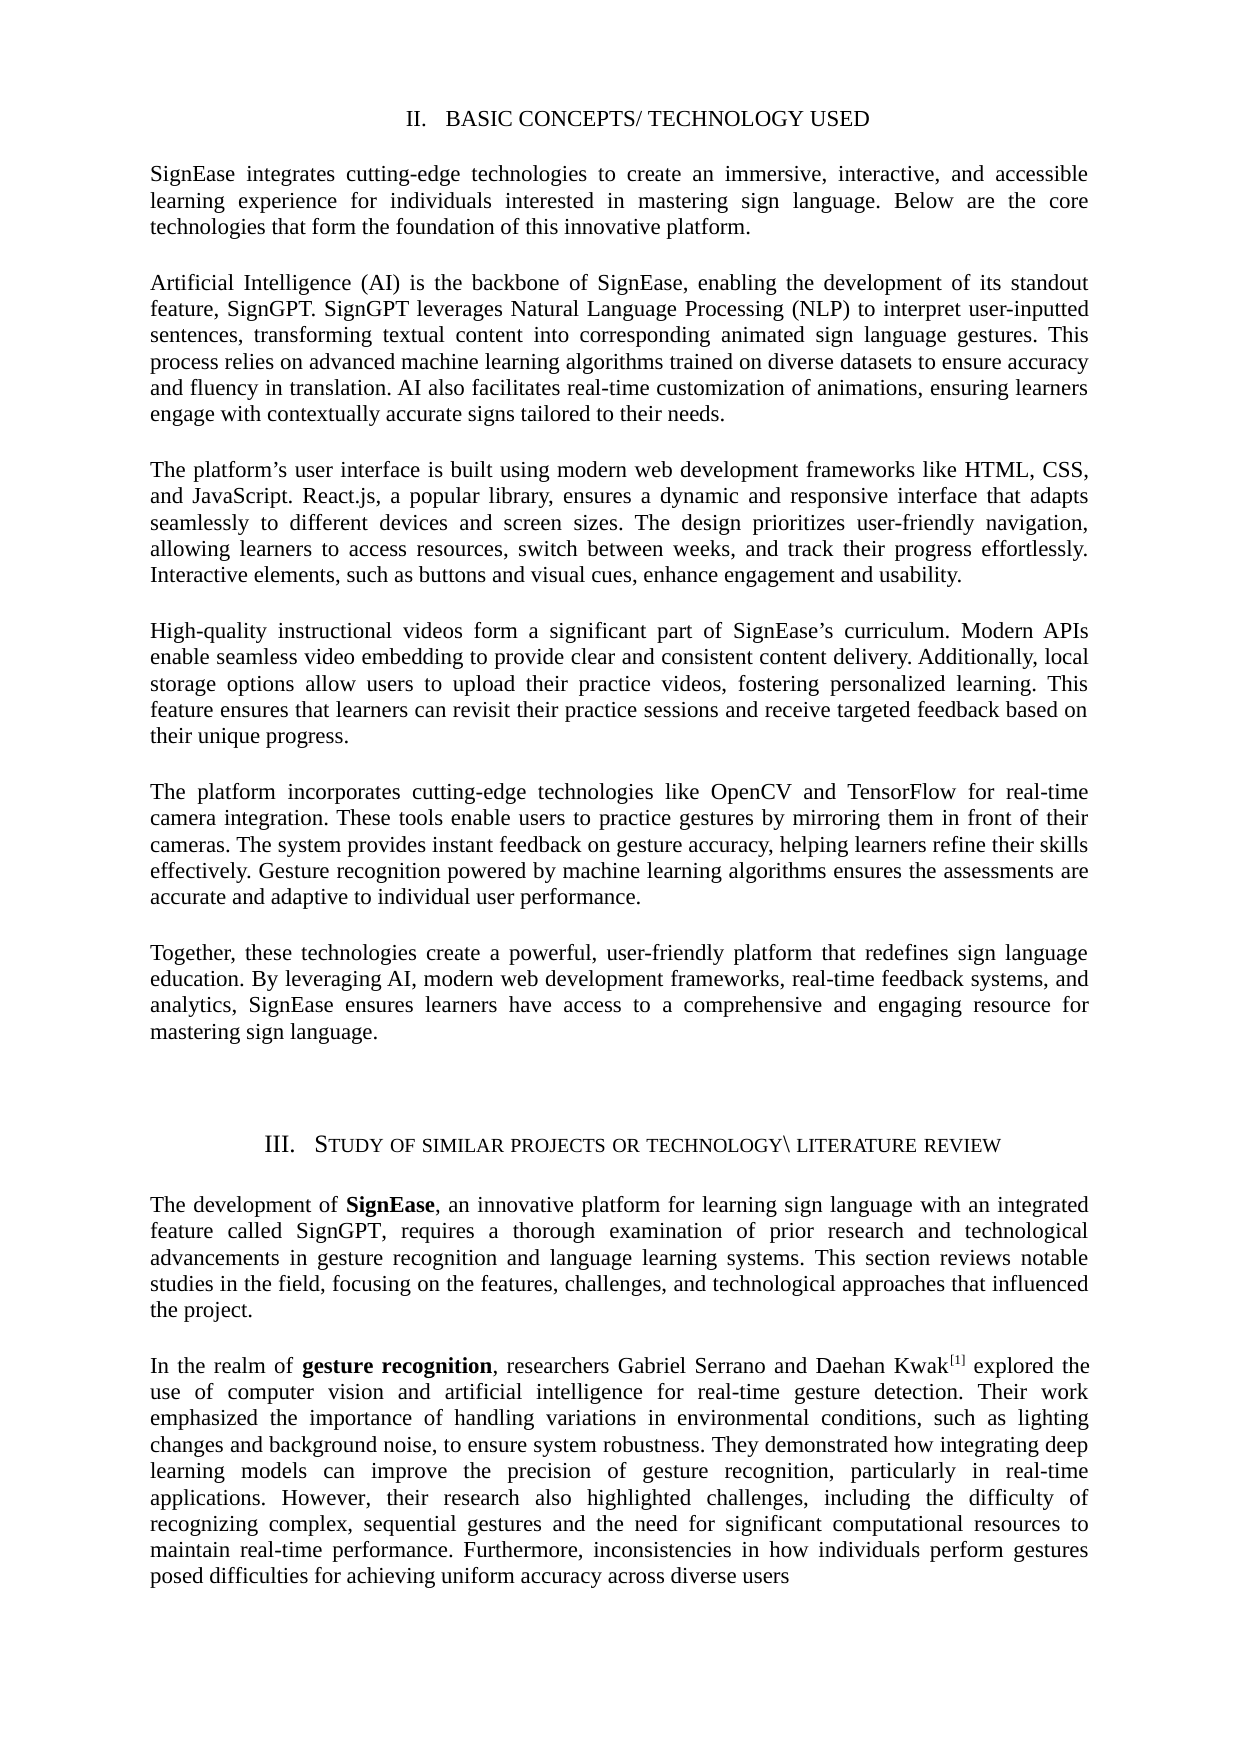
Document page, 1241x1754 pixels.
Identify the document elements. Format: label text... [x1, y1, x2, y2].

list BASIC CONCEPTS/ TECHNOLOGY USED [206, 105, 1090, 131]
text The platform’s user interface is built using modern web development frameworks like HTML, CSS, and JavaScript. React.js, a popular library, ensures a dynamic and responsive interface that adapts seamlessly to different devices and screen sizes. The design prioritizes user-friendly navigation, allowing learners to access resources, switch between weeks, and track their progress effortlessly. Interactive elements, such as buttons and visual cues, enhance engagement and usability. [150, 456, 1090, 588]
text Artificial Intelligence (AI) is the backbone of SignEase, enabling the development of its standout feature, SignGPT. SignGPT leverages Natural Language Processing (NLP) to interpret user-inputted sentences, transforming textual content into corresponding animated sign language gestures. This process relies on advanced machine learning algorithms trained on diverse datasets to ensure accuracy and fluency in translation. AI also facilitates real-time customization of animations, ensuring learners engage with contextually accurate signs tailored to their needs. [150, 269, 1090, 427]
text The development of SignEase, an innovative platform for learning sign language with an integrated feature called SignGPT, requires a thorough examination of prior research and technological advancements in gesture recognition and language learning systems. This section reviews notable studies in the field, focusing on the features, challenges, and technological approaches that influenced the project. [150, 1191, 1090, 1323]
text The platform incorporates cutting-edge technologies like OpenCV and TensorFlow for real-time camera integration. These tools enable users to practice gestures by mirroring them in front of their cameras. The system provides instant feedback on gesture accuracy, helping learners refine their skills effectively. Gesture recognition powered by machine learning algorithms ensures the assessments are accurate and adaptive to individual user performance. [150, 778, 1090, 910]
list Study of similar projects or technology\ literature review [206, 1129, 1090, 1157]
text In the realm of gesture recognition, researchers Gabriel Serrano and Daehan Kwak[1] explored the use of computer vision and artificial intelligence for real-time gesture detection. Their work emphasized the importance of handling variations in environmental conditions, such as lighting changes and background noise, to ensure system robustness. They demonstrated how integrating deep learning models can improve the precision of gesture recognition, particularly in real-time applications. However, their research also highlighted challenges, including the difficulty of recognizing complex, sequential gestures and the need for significant computational resources to maintain real-time performance. Furthermore, inconsistencies in how individuals perform gestures posed difficulties for achieving uniform accuracy across diverse users [150, 1352, 1090, 1589]
text Together, these technologies create a powerful, user-friendly platform that redefines sign language education. By leveraging AI, modern web development frameworks, real-time feedback systems, and analytics, SignEase ensures learners have access to a comprehensive and engaging resource for mastering sign language. [150, 939, 1090, 1044]
text SignEase integrates cutting-edge technologies to create an immersive, interactive, and accessible learning experience for individuals interested in mastering sign language. Below are the core technologies that form the foundation of this innovative platform. [150, 161, 1090, 239]
text High-quality instructional videos form a significant part of SignEase’s curriculum. Modern APIs enable seamless video embedding to provide clear and consistent content delivery. Additionally, local storage options allow users to upload their practice videos, fostering personalized learning. This feature ensures that learners can revisit their practice sessions and receive targeted feedback based on their unique progress. [150, 617, 1090, 749]
